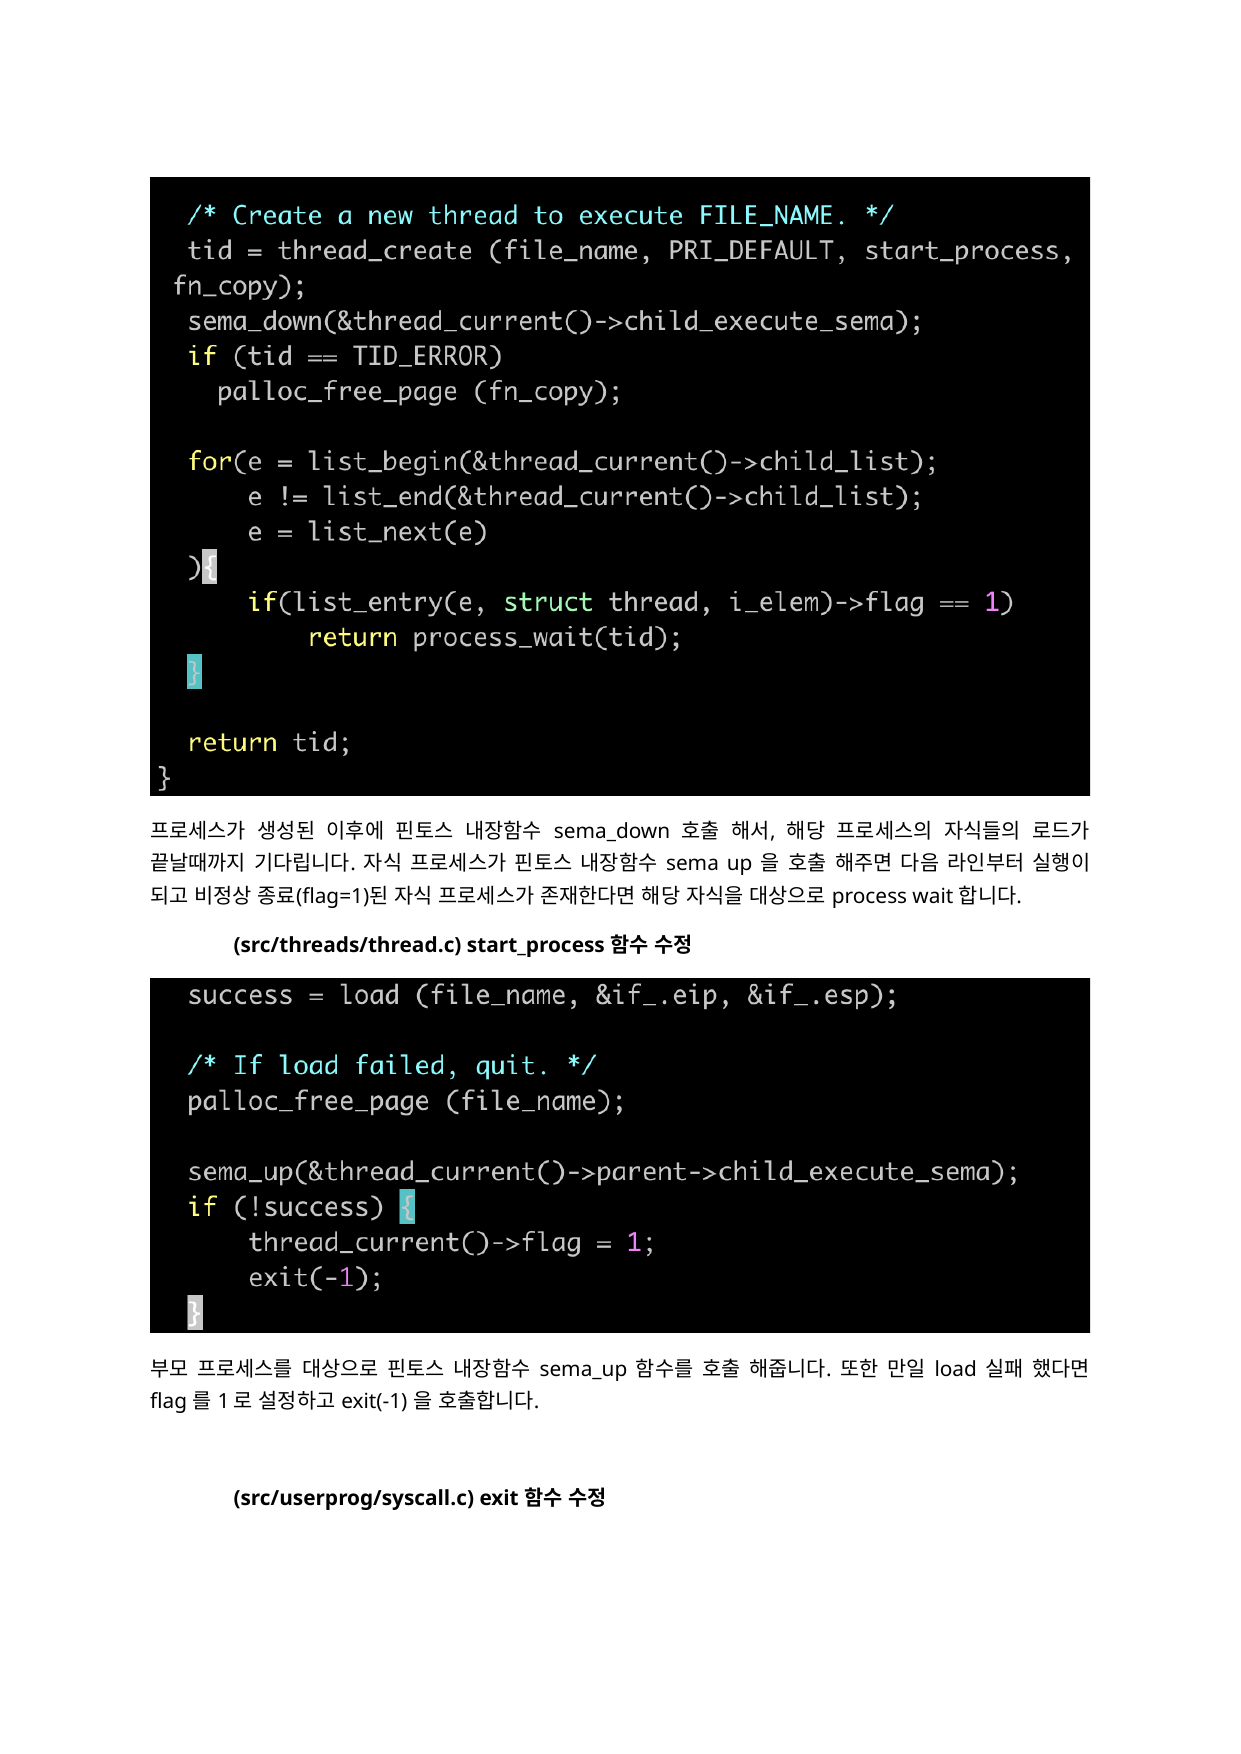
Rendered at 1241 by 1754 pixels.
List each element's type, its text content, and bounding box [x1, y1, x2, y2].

picture [150, 978, 1091, 1333]
text (src/userprog/syscall.c) exit 함수 수정 [233, 1481, 1090, 1512]
text 프로세스가 생성된 이후에 핀토스 내장함수 sema_down 호출 해서, 해당 프로세스의 자식들의 로드가 끝날때까지 기다립니다. 자식 프로세스가 핀토스 내장함수 sema up 을 호출 해주면 다음 라인부터 실행이 되고 비정상 종료(flag=1)된 자식 프로세스가 존재한다면 해당 자식을 대상으로 process wait 합니다. [150, 814, 1090, 910]
text 부모 프로세스를 대상으로 핀토스 내장함수 sema_up 함수를 호출 해줍니다. 또한 만일 load 실패 했다면 flag 를 1로 설정하고 exit(-1) 을 호출합니다. [150, 1352, 1090, 1415]
text (src/threads/thread.c) start_process 함수 수정 [233, 929, 1090, 959]
picture [150, 177, 1091, 796]
